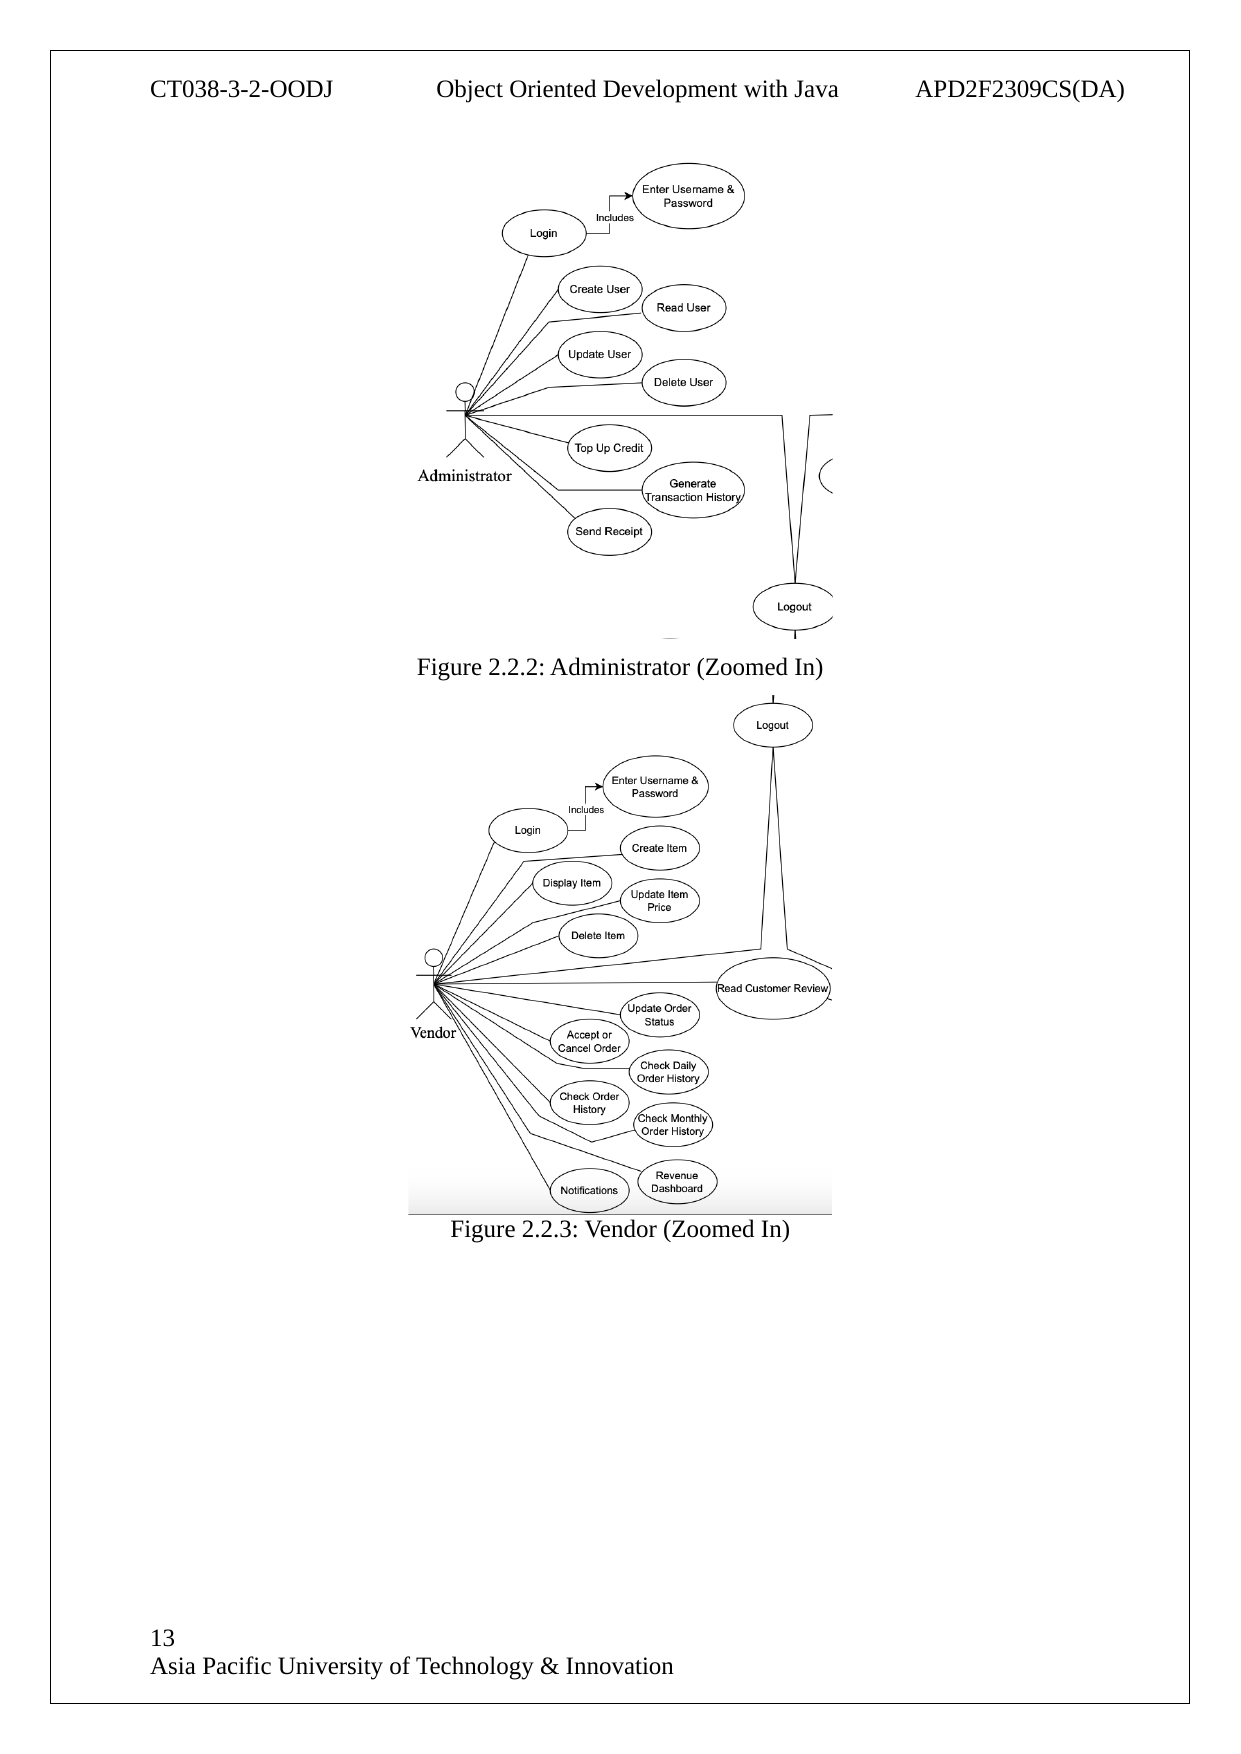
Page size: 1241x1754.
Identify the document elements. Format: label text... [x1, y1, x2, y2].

text Figure 2.2.2: Administrator (Zoomed In) [150, 652, 1090, 681]
picture [407, 150, 833, 639]
text Figure 2.2.3: Vendor (Zoomed In) [150, 1214, 1090, 1243]
picture [408, 695, 832, 1215]
